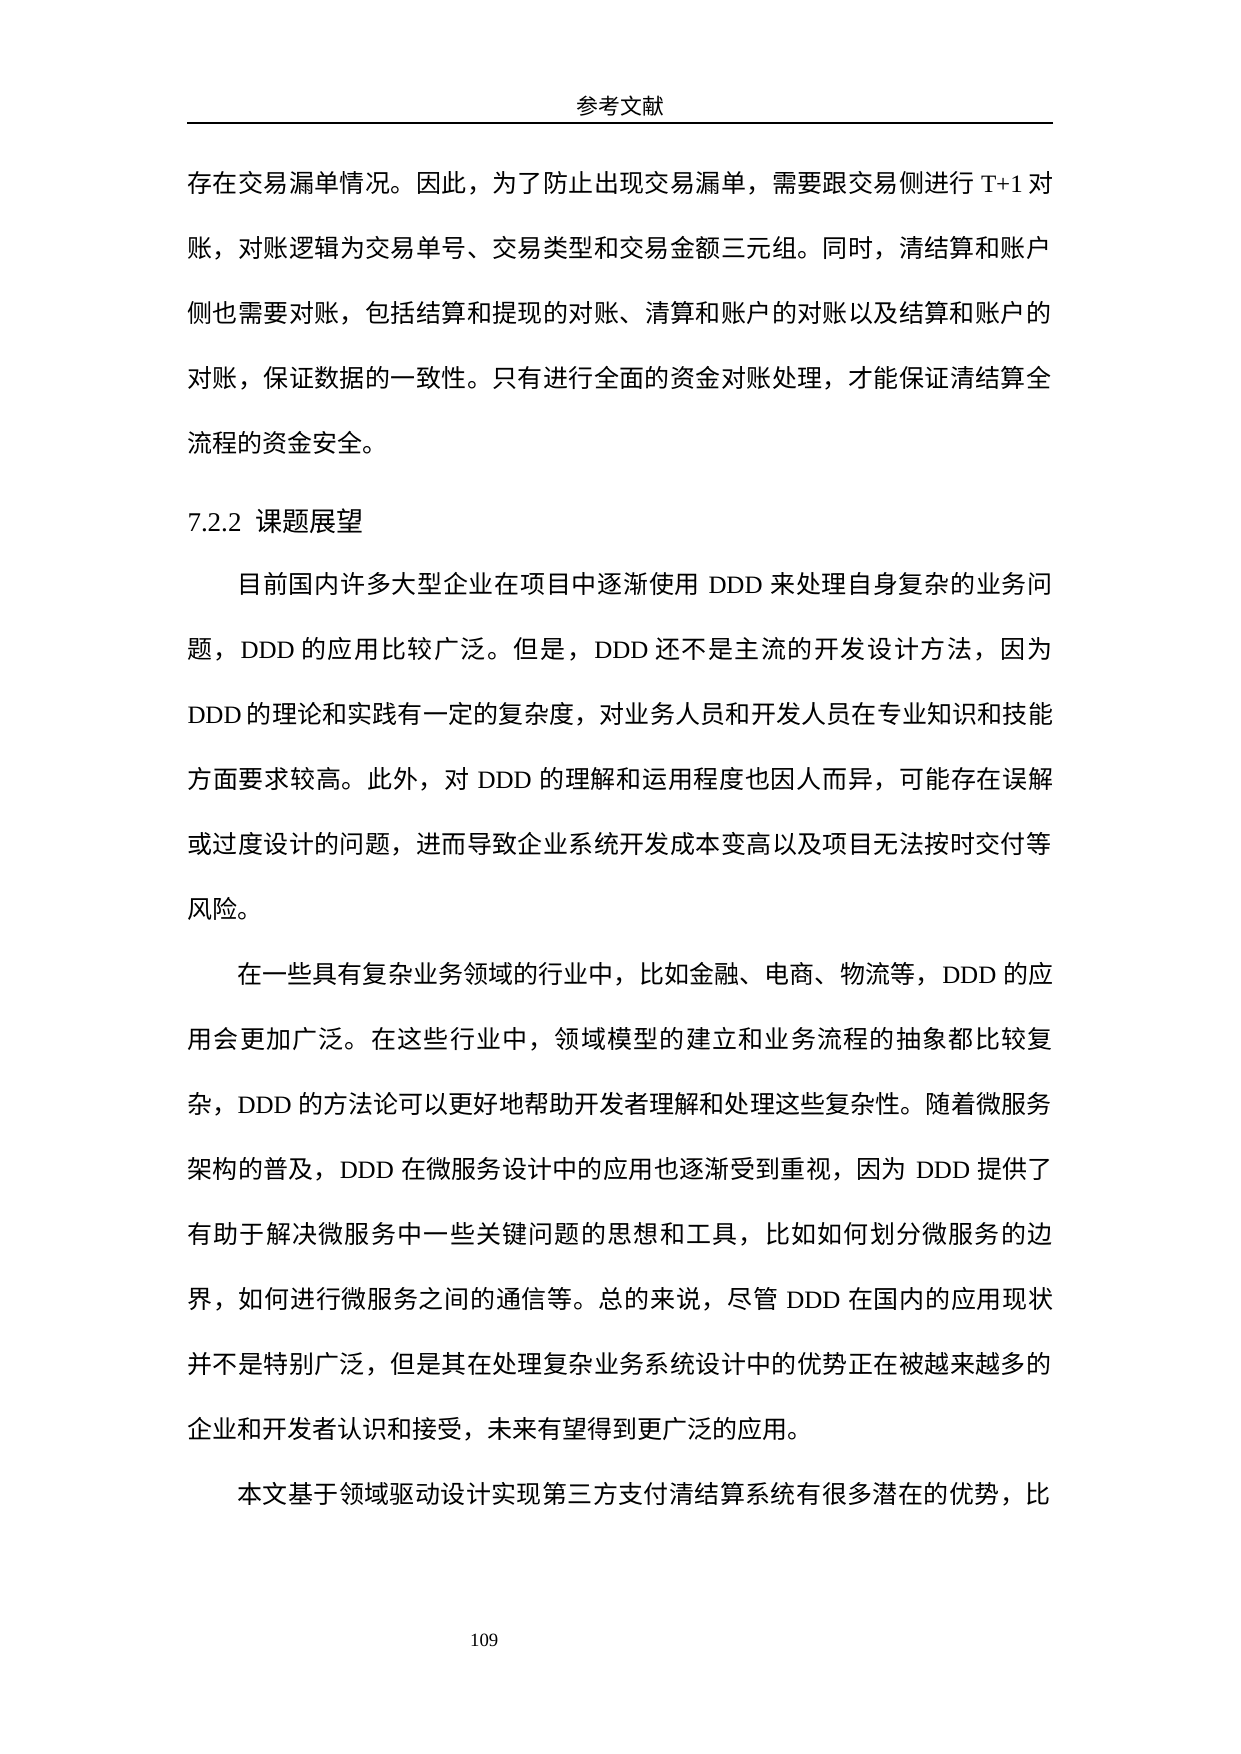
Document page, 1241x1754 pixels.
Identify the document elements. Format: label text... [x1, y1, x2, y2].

text 7.2.2 课题展望 [187, 500, 1053, 539]
text 在一些具有复杂业务领域的行业中，比如金融、电商、物流等，DDD 的应用会更加广泛。在这些行业中，领域模型的建立和业务流程的抽象都比较复杂，DDD 的方法论可以更好地帮助开发者理解和处理这些复杂性。随着微服务架构的普及，DDD 在微服务设计中的应用也逐渐受到重视，因为 DDD 提供了有助于解决微服务中一些关键问题的思想和工具，比如如何划分微服务的边界，如何进行微服务之间的通信等。总的来说，尽管 DDD 在国内的应用现状并不是特别广泛，但是其在处理复杂业务系统设计中的优势正在被越来越多的企业和开发者认识和接受，未来有望得到更广泛的应用。 [187, 942, 1053, 1462]
text 目前国内许多大型企业在项目中逐渐使用 DDD 来处理自身复杂的业务问题，DDD的应用比较广泛。但是，DDD还不是主流的开发设计方法，因为 DDD的理论和实践有一定的复杂度，对业务人员和开发人员在专业知识和技能方面要求较高。此外，对 DDD 的理解和运用程度也因人而异，可能存在误解或过度设计的问题，进而导致企业系统开发成本变高以及项目无法按时交付等风险。 [187, 552, 1053, 942]
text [187, 150, 1053, 475]
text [187, 1462, 1053, 1527]
